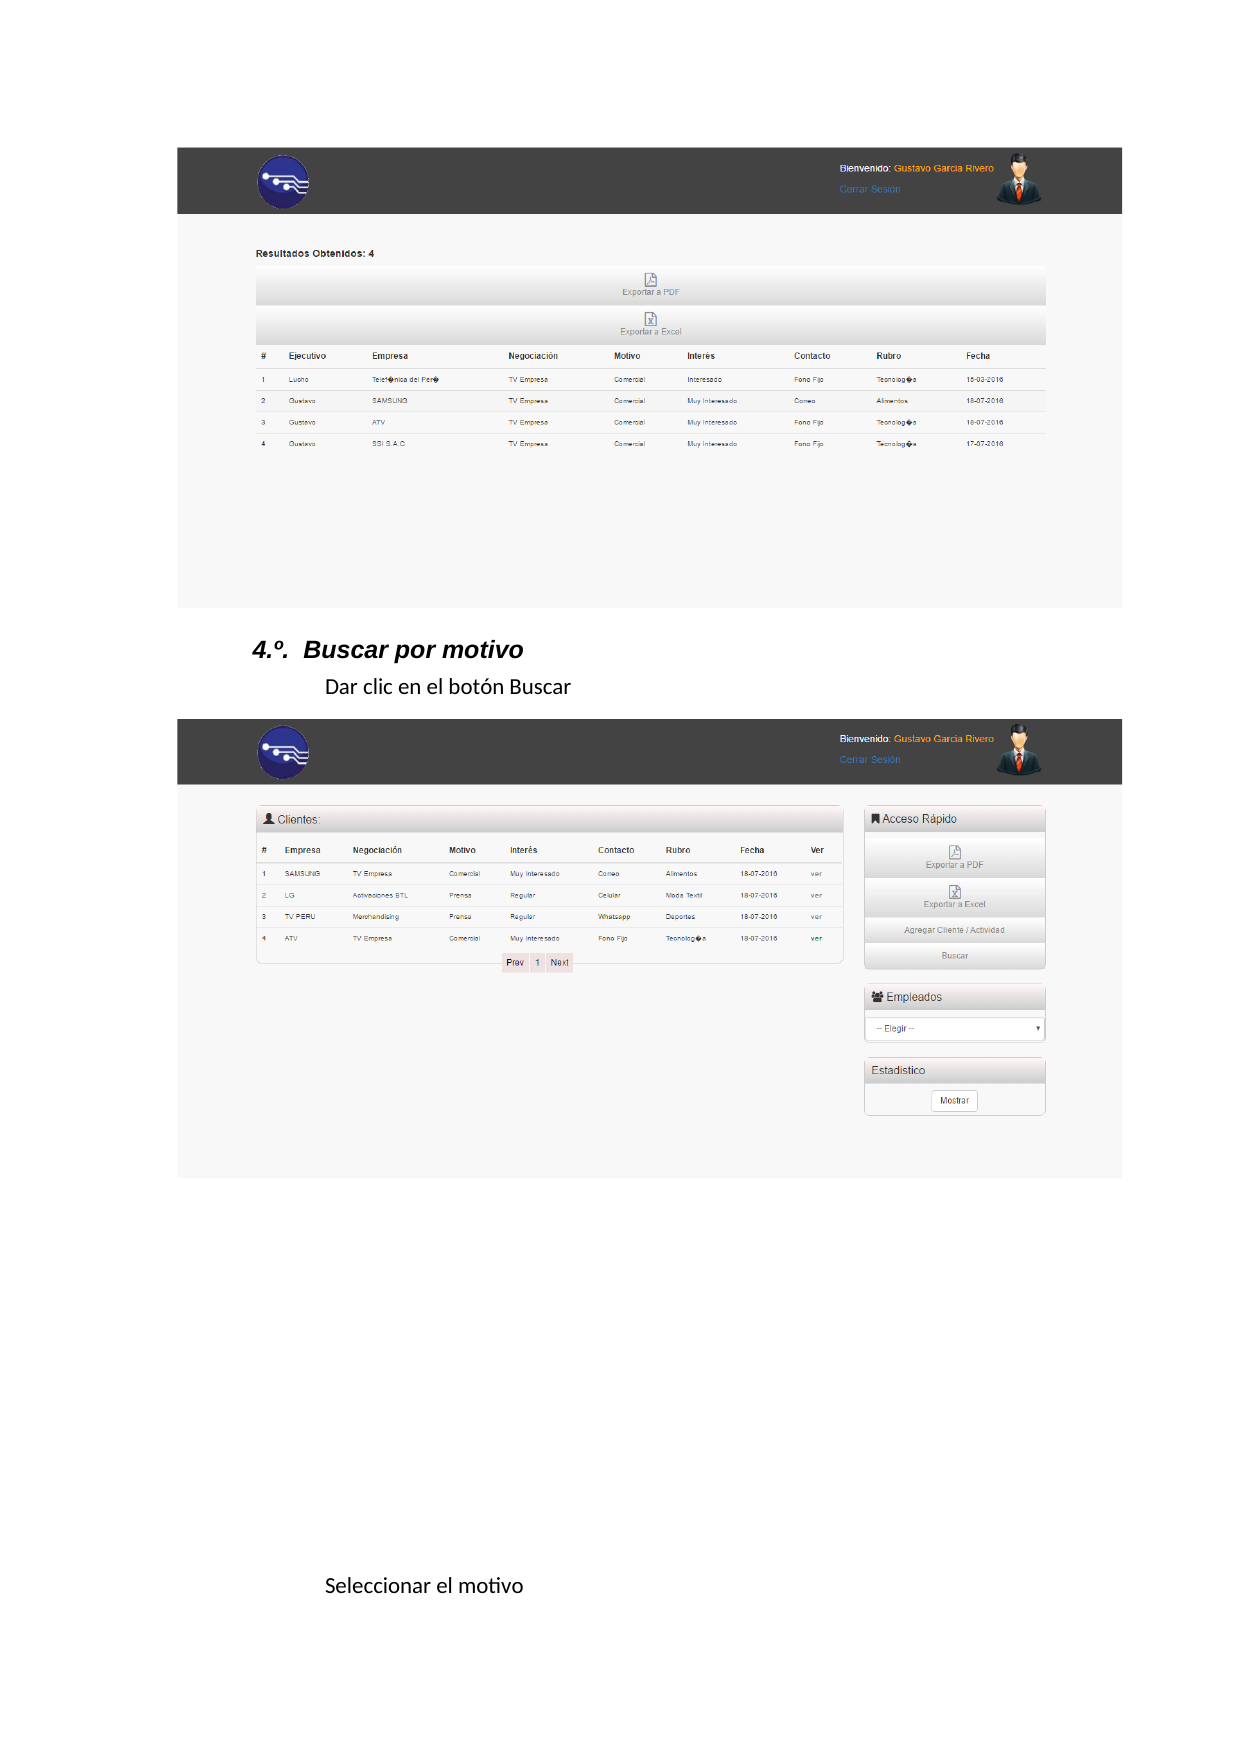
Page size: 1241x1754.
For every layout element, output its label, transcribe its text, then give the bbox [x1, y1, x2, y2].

text Dar clic en el botón Buscar [251, 672, 1122, 701]
picture [177, 147, 1123, 608]
text Seleccionar el motivo [251, 1571, 1122, 1599]
picture [177, 719, 1123, 1178]
subtitle Buscar por motivo [252, 635, 1122, 664]
